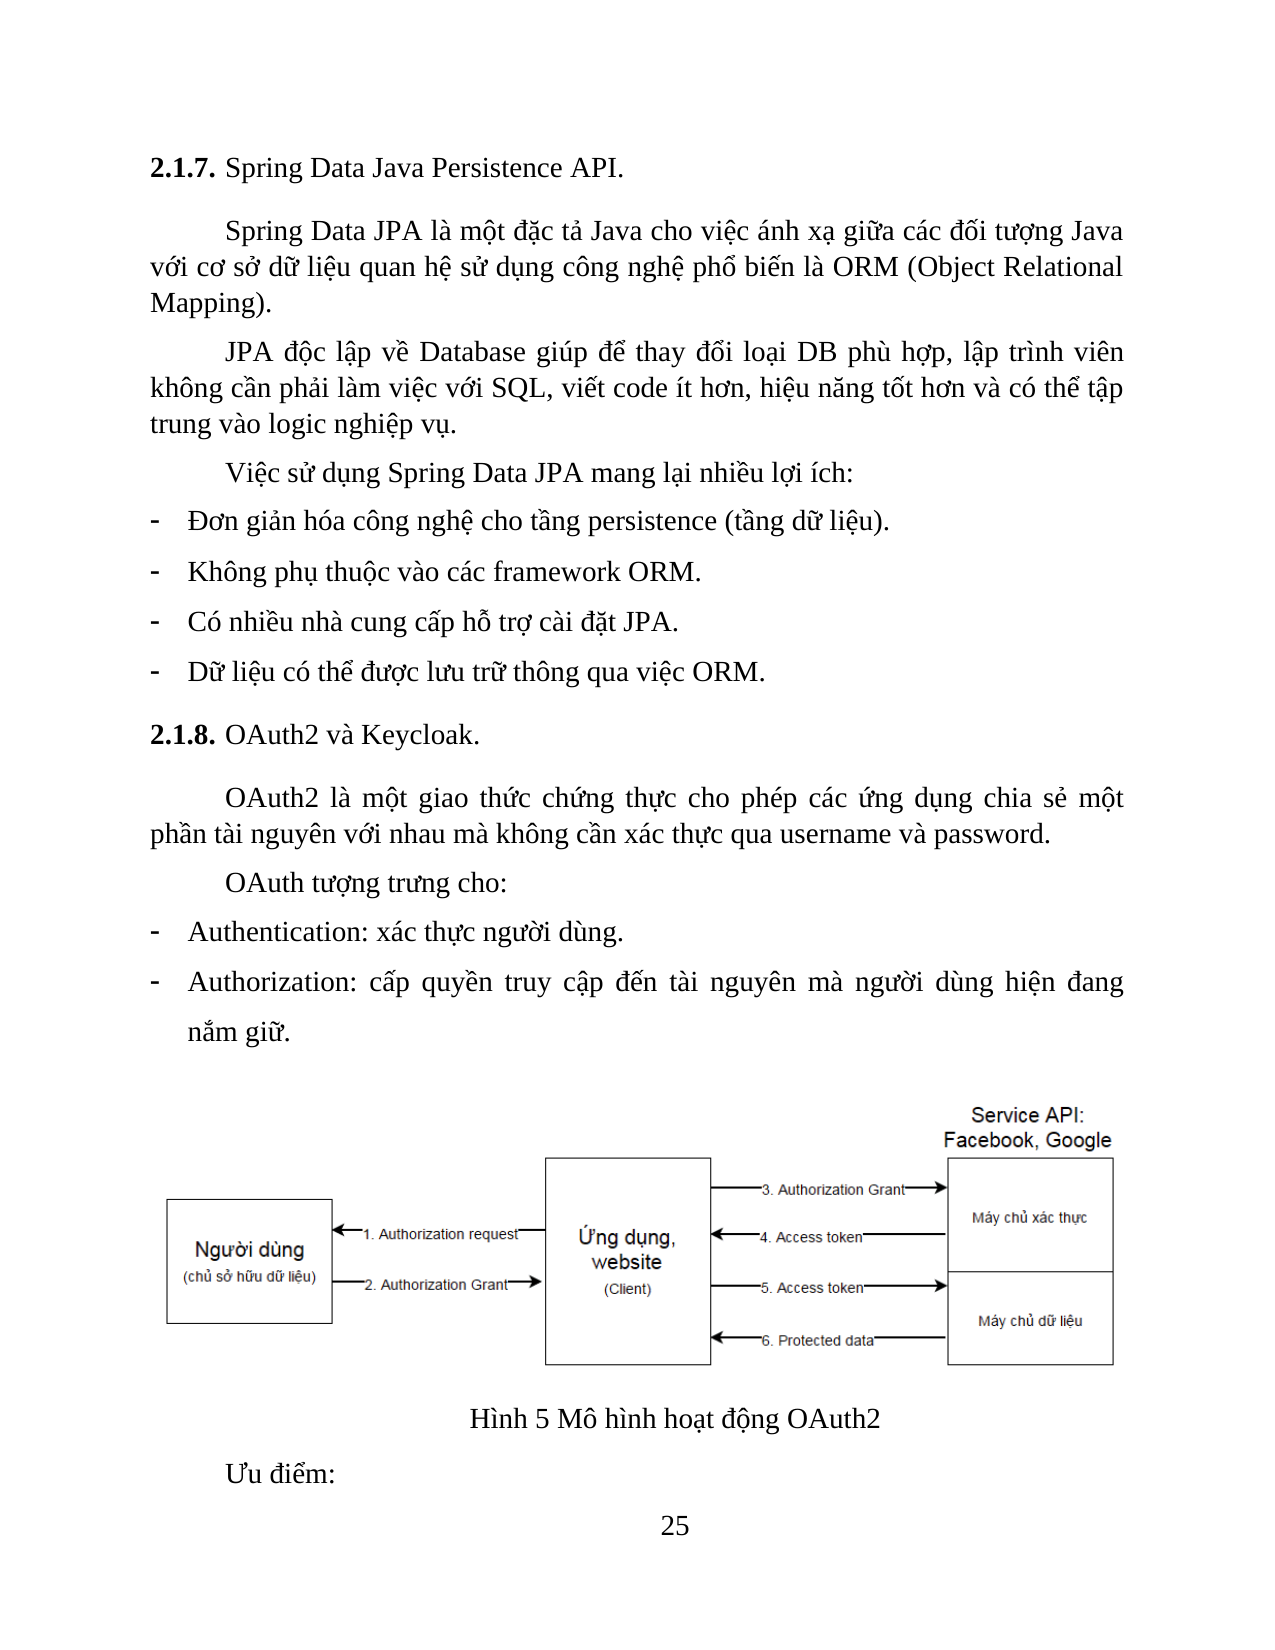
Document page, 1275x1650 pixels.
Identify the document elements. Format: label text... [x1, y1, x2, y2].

list Authentication: xác thực người dùng. [150, 914, 1125, 947]
list Không phụ thuộc vào các framework ORM. [150, 554, 1125, 587]
list Dữ liệu có thể được lưu trữ thông qua việc ORM. [150, 654, 1125, 688]
list Đơn giản hóa công nghệ cho tầng persistence (tầng dữ liệu). [150, 503, 1125, 537]
subtitle Spring Data Java Persistence API. [150, 150, 1125, 183]
text Việc sử dụng Spring Data JPA mang lại nhiều lợi ích: [150, 455, 1125, 488]
text OAuth tượng trưng cho: [150, 865, 1125, 899]
text Ưu điểm: [150, 1456, 1125, 1489]
text Spring Data JPA là một đặc tả Java cho việc ánh xạ giữa các đối tượng Java với cơ sở dữ liệu quan hệ sử dụng công nghệ phổ biến là ORM (Object Relational Mapping). [150, 213, 1125, 319]
list Authorization: cấp quyền truy cập đến tài nguyên mà người dùng hiện đang nắm giữ. [150, 964, 1125, 1048]
text JPA độc lập về Database giúp để thay đổi loại DB phù hợp, lập trình viên không cần phải làm việc với SQL, viết code ít hơn, hiệu năng tốt hơn và có thể tập trung vào logic nghiệp vụ. [150, 334, 1125, 439]
list Có nhiều nhà cung cấp hỗ trợ cài đặt JPA. [150, 604, 1125, 638]
subtitle OAuth2 và Keycloak. [150, 717, 1125, 751]
text OAuth2 là một giao thức chứng thực cho phép các ứng dụng chia sẻ một phần tài nguyên với nhau mà không cần xác thực qua username và password. [150, 780, 1125, 850]
picture [150, 1077, 1125, 1387]
